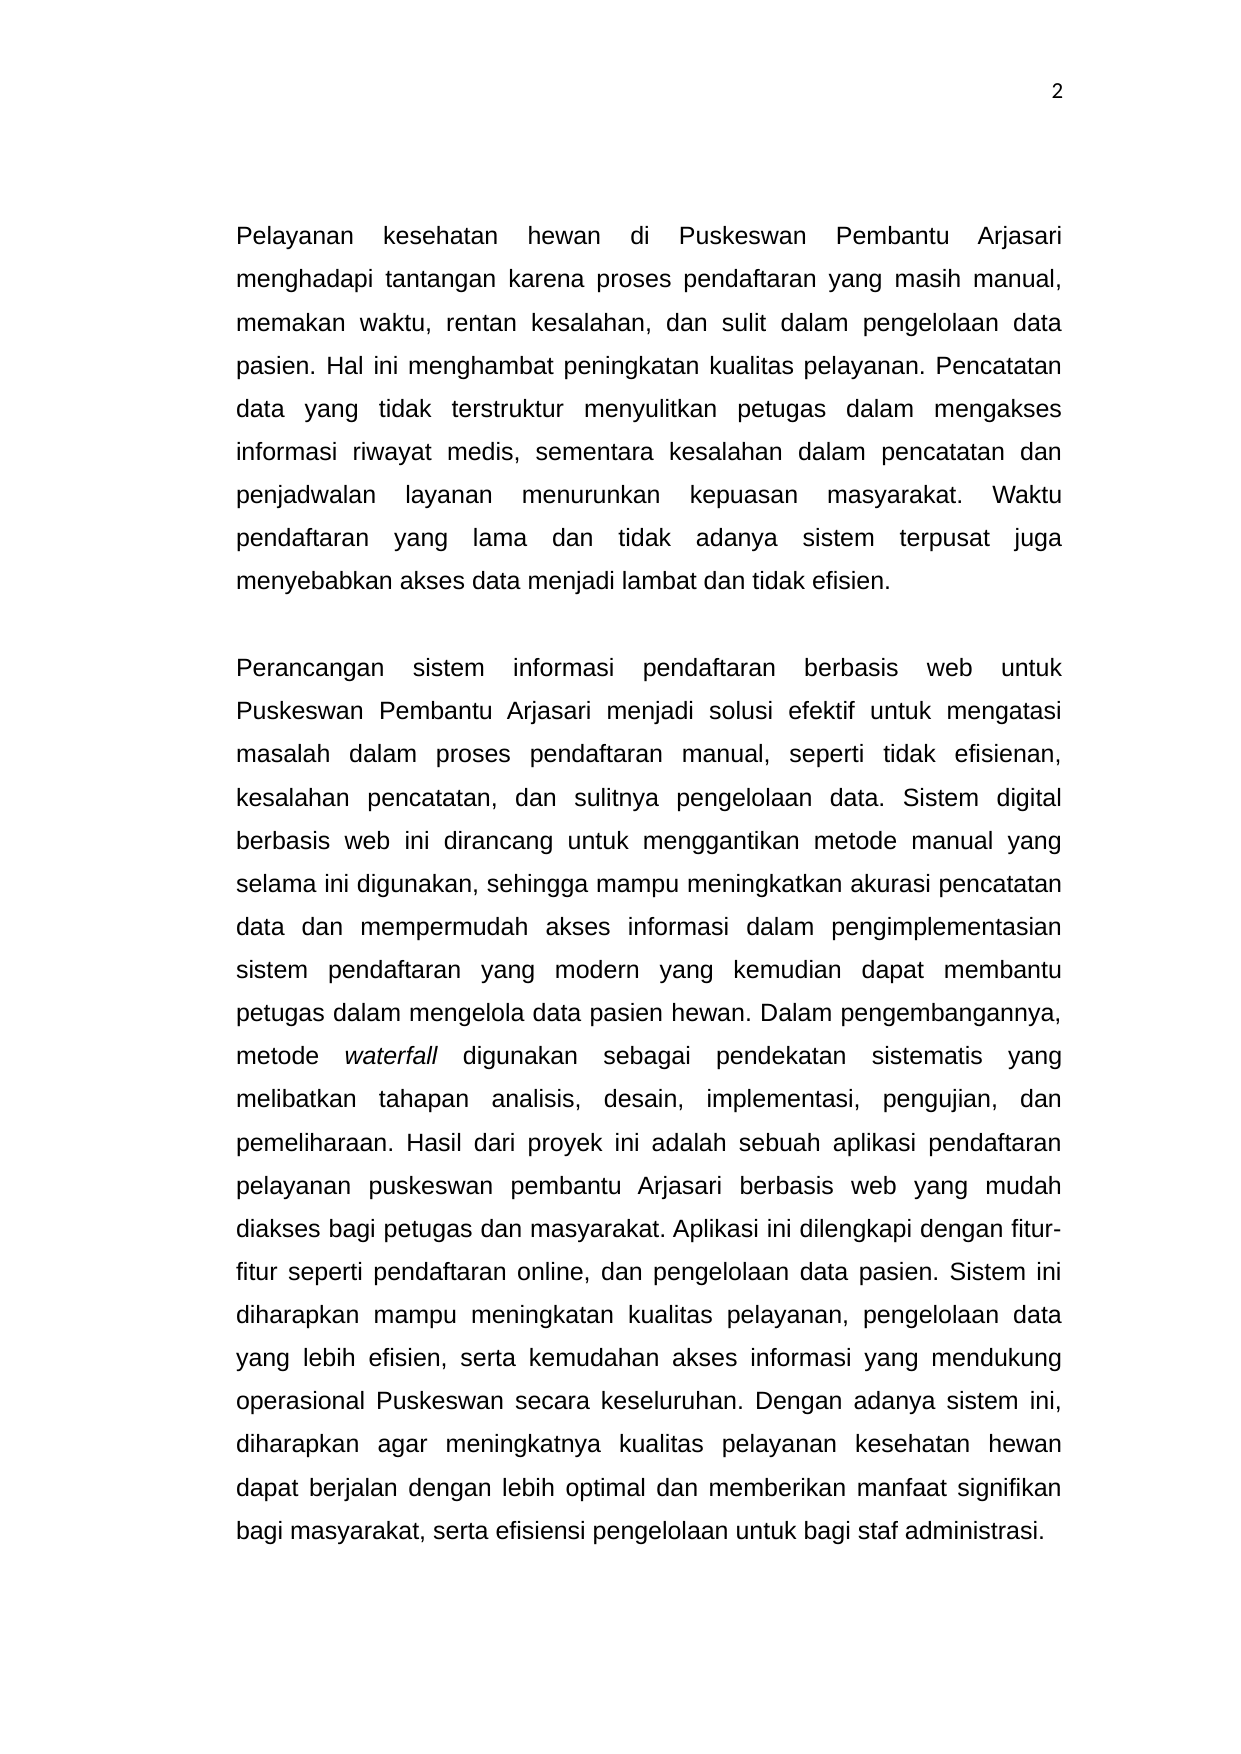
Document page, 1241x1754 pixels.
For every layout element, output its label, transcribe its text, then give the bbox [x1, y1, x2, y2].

text Perancangan sistem informasi pendaftaran berbasis web untuk Puskeswan Pembantu Arjasari menjadi solusi efektif untuk mengatasi masalah dalam proses pendaftaran manual, seperti tidak efisienan, kesalahan pencatatan, dan sulitnya pengelolaan data. Sistem digital berbasis web ini dirancang untuk menggantikan metode manual yang selama ini digunakan, sehingga mampu meningkatkan akurasi pencatatan data dan mempermudah akses informasi dalam pengimplementasian sistem pendaftaran yang modern yang kemudian dapat membantu petugas dalam mengelola data pasien hewan. Dalam pengembangannya, metode waterfall digunakan sebagai pendekatan sistematis yang melibatkan tahapan analisis, desain, implementasi, pengujian, dan pemeliharaan. Hasil dari proyek ini adalah sebuah aplikasi pendaftaran pelayanan puskeswan pembantu Arjasari berbasis web yang mudah diakses bagi petugas dan masyarakat. Aplikasi ini dilengkapi dengan fitur-fitur seperti pendaftaran online, dan pengelolaan data pasien. Sistem ini diharapkan mampu meningkatan kualitas pelayanan, pengelolaan data yang lebih efisien, serta kemudahan akses informasi yang mendukung operasional Puskeswan secara keseluruhan. Dengan adanya sistem ini, diharapkan agar meningkatnya kualitas pelayanan kesehatan hewan dapat berjalan dengan lebih optimal dan memberikan manfaat signifikan bagi masyarakat, serta efisiensi pengelolaan untuk bagi staf administrasi. [236, 653, 1063, 1544]
text Pelayanan kesehatan hewan di Puskeswan Pembantu Arjasari menghadapi tantangan karena proses pendaftaran yang masih manual, memakan waktu, rentan kesalahan, dan sulit dalam pengelolaan data pasien. Hal ini menghambat peningkatan kualitas pelayanan. Pencatatan data yang tidak terstruktur menyulitkan petugas dalam mengakses informasi riwayat medis, sementara kesalahan dalam pencatatan dan penjadwalan layanan menurunkan kepuasan masyarakat. Waktu pendaftaran yang lama dan tidak adanya sistem terpusat juga menyebabkan akses data menjadi lambat dan tidak efisien. [236, 221, 1063, 595]
